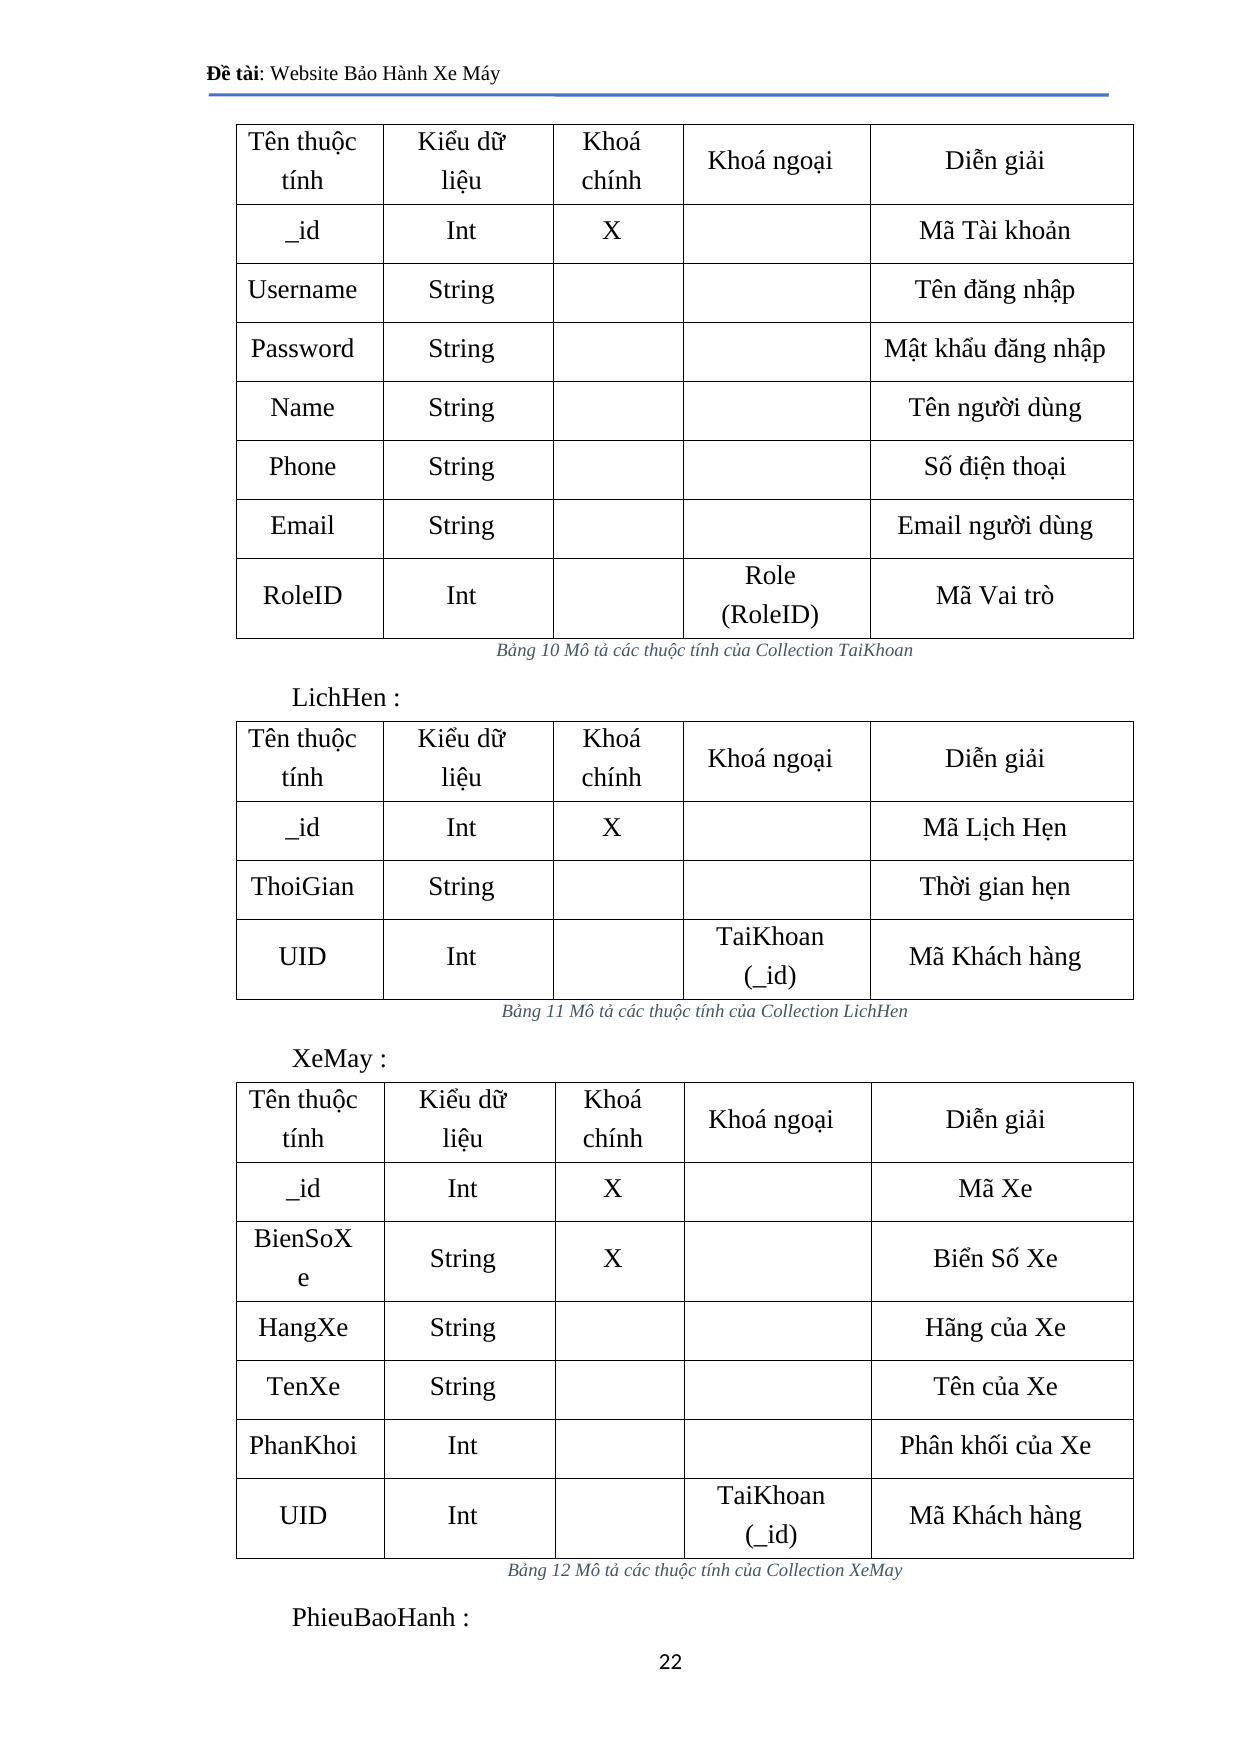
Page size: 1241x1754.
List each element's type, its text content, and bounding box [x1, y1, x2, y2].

table_cell _id [237, 802, 383, 860]
table_cell String [385, 1361, 555, 1419]
table_cell [554, 920, 683, 999]
table_header Diễn giải [872, 1083, 1133, 1162]
table_header Khoá chính [554, 722, 683, 801]
table_cell Email [237, 500, 383, 558]
table_header Diễn giải [871, 722, 1133, 801]
table_cell [554, 500, 683, 558]
table_cell [684, 861, 870, 919]
table_cell Biển Số Xe [872, 1222, 1133, 1301]
table_cell HangXe [237, 1302, 384, 1360]
table_cell [554, 441, 683, 499]
table_cell [684, 802, 870, 860]
table_cell Mã Khách hàng [871, 920, 1133, 999]
table_cell Name [237, 382, 383, 440]
table_cell UID [237, 920, 383, 999]
table_cell [685, 1163, 871, 1221]
table_cell X [554, 802, 683, 860]
table_cell [685, 1302, 871, 1360]
table_cell String [384, 323, 553, 381]
table_cell String [384, 861, 553, 919]
table_cell [556, 1302, 684, 1360]
text LichHen : [236, 681, 1119, 713]
table_cell Password [237, 323, 383, 381]
table_cell TaiKhoan (_id) [684, 920, 870, 999]
table_cell TaiKhoan (_id) [685, 1479, 871, 1558]
table_cell Int [384, 205, 553, 263]
table_cell Số điện thoại [871, 441, 1133, 499]
table_cell [685, 1420, 871, 1478]
table_cell Tên của Xe [872, 1361, 1133, 1419]
table_cell Mã Xe [872, 1163, 1133, 1221]
table_header Khoá ngoại [684, 722, 870, 801]
table_cell [684, 500, 870, 558]
table_header Kiểu dữ liệu [385, 1083, 555, 1162]
table_cell Email người dùng [871, 500, 1133, 558]
table_cell Mã Tài khoản [871, 205, 1133, 263]
table_header Kiểu dữ liệu [384, 722, 553, 801]
table_cell String [384, 500, 553, 558]
table_cell String [384, 382, 553, 440]
table_cell X [554, 205, 683, 263]
table_header Khoá chính [556, 1083, 684, 1162]
table_cell RoleID [237, 559, 383, 638]
table_header Kiểu dữ liệu [384, 125, 553, 204]
table_cell Thời gian hẹn [871, 861, 1133, 919]
table_header Khoá chính [554, 125, 683, 204]
table_header Diễn giải [871, 125, 1133, 204]
text XeMay : [236, 1042, 1119, 1074]
table_header Tên thuộc tính [237, 125, 383, 204]
table_cell Tên người dùng [871, 382, 1133, 440]
table_cell [685, 1361, 871, 1419]
table_cell [684, 205, 870, 263]
table_cell Hãng của Xe [872, 1302, 1133, 1360]
table_cell Int [385, 1163, 555, 1221]
table_cell [556, 1361, 684, 1419]
table_cell String [384, 264, 553, 322]
table_cell [685, 1222, 871, 1301]
table_cell Int [385, 1420, 555, 1478]
table_cell [684, 382, 870, 440]
table_cell Mã Vai trò [871, 559, 1133, 638]
table_cell [684, 441, 870, 499]
table_cell Phân khối của Xe [872, 1420, 1133, 1478]
table_header Tên thuộc tính [237, 1083, 384, 1162]
table_cell Mật khẩu đăng nhập [871, 323, 1133, 381]
table_cell X [556, 1222, 684, 1301]
table_header Tên thuộc tính [237, 722, 383, 801]
table_cell Username [237, 264, 383, 322]
table_header Khoá ngoại [685, 1083, 871, 1162]
table_cell [554, 264, 683, 322]
table_cell [554, 323, 683, 381]
table_cell [556, 1420, 684, 1478]
table_cell [554, 861, 683, 919]
table_cell X [556, 1163, 684, 1221]
table_cell BienSoXe [237, 1222, 384, 1301]
table_header Khoá ngoại [684, 125, 870, 204]
table_cell _id [237, 1163, 384, 1221]
table_cell _id [237, 205, 383, 263]
table_cell Role (RoleID) [684, 559, 870, 638]
table_cell Mã Khách hàng [872, 1479, 1133, 1558]
table_cell ThoiGian [237, 861, 383, 919]
table_cell String [384, 441, 553, 499]
text PhieuBaoHanh : [236, 1602, 1119, 1633]
table_cell [556, 1479, 684, 1558]
table_cell Int [384, 920, 553, 999]
table_cell [684, 264, 870, 322]
table_cell [554, 559, 683, 638]
table_cell TenXe [237, 1361, 384, 1419]
table_cell PhanKhoi [237, 1420, 384, 1478]
table_cell Int [384, 559, 553, 638]
table_cell UID [237, 1479, 384, 1558]
table_cell Int [384, 802, 553, 860]
table_cell String [385, 1302, 555, 1360]
table_cell Tên đăng nhập [871, 264, 1133, 322]
table_cell Phone [237, 441, 383, 499]
table_cell String [385, 1222, 555, 1301]
table_cell Mã Lịch Hẹn [871, 802, 1133, 860]
table_cell [554, 382, 683, 440]
table_cell [684, 323, 870, 381]
table_cell Int [385, 1479, 555, 1558]
